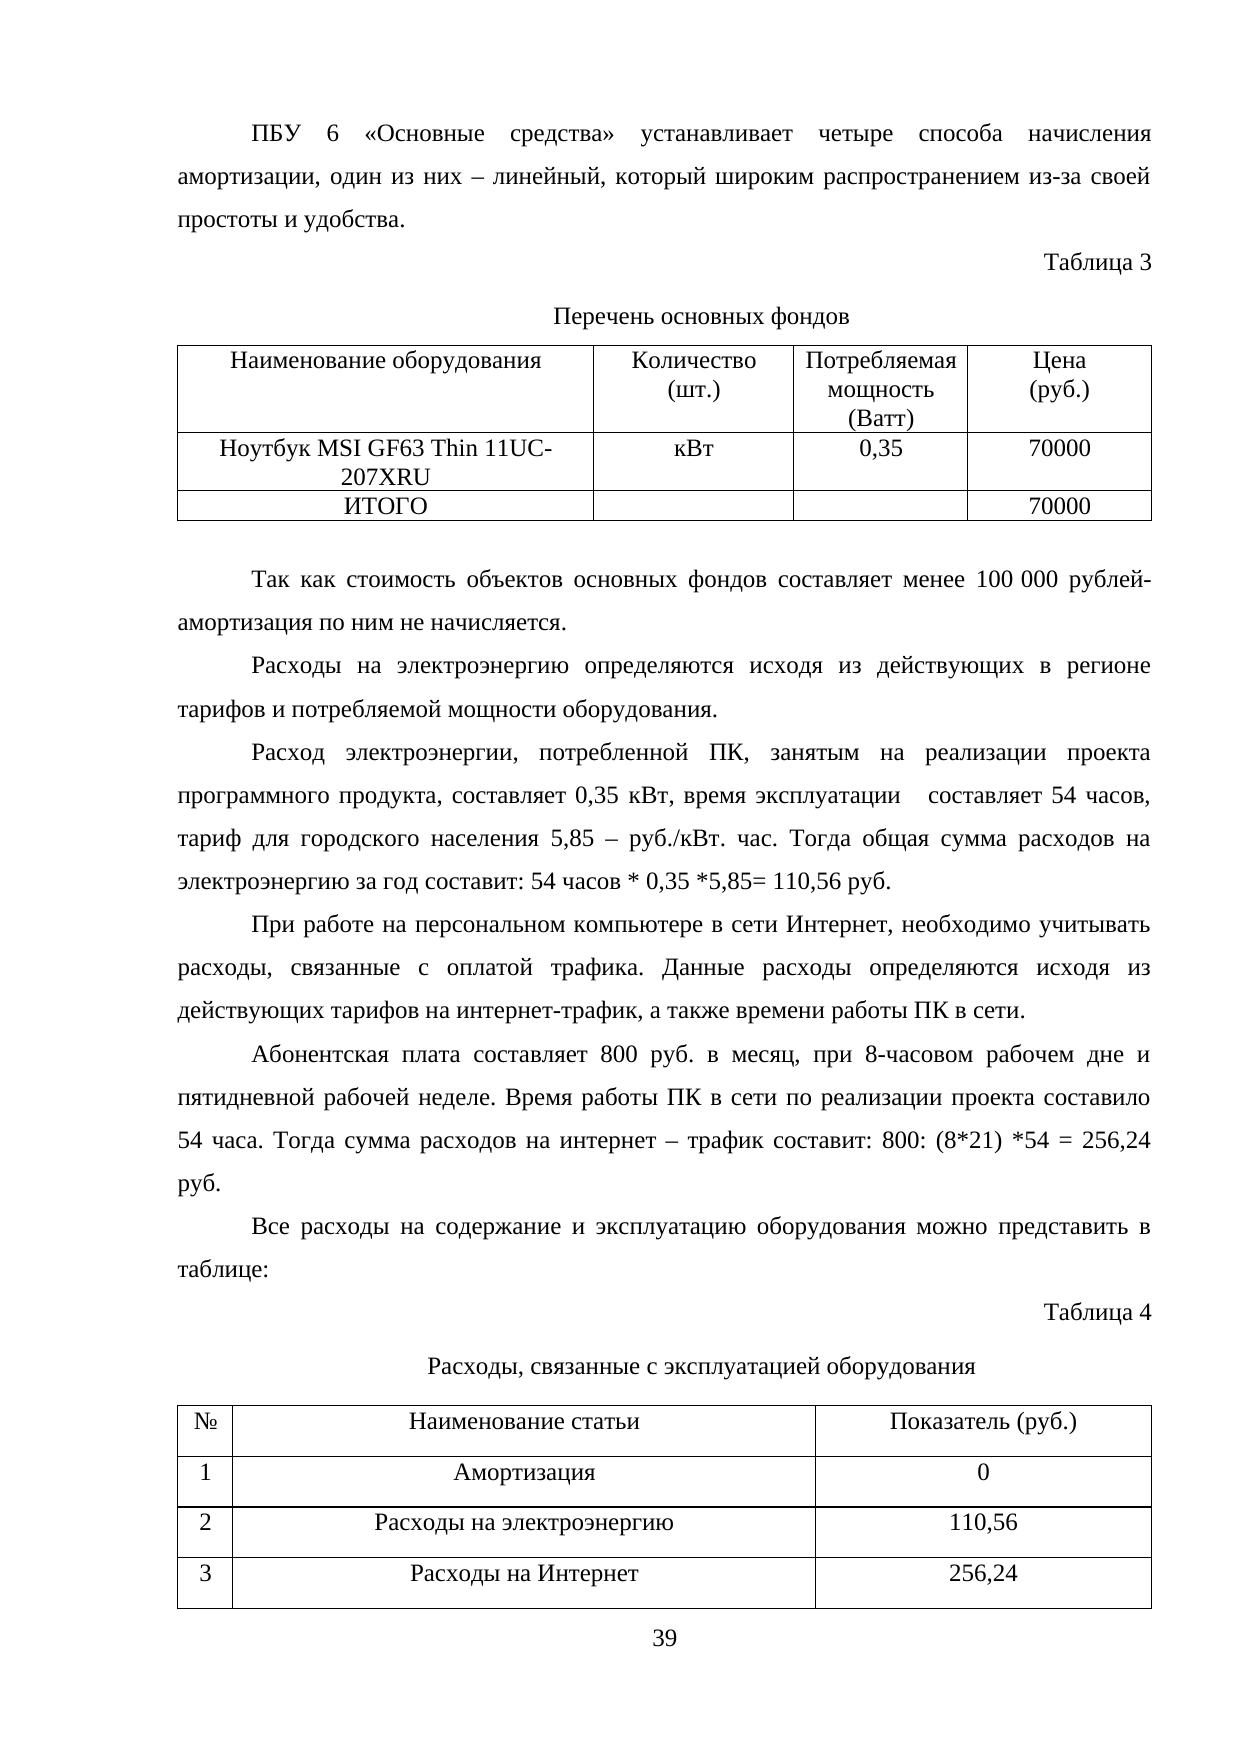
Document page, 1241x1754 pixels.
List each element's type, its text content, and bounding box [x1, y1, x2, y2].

table_cell 1 [178, 1457, 232, 1506]
text При работе на персональном компьютере в сети Интернет, необходимо учитывать расходы, связанные с оплатой трафика. Данные расходы определяются исходя из действующих тарифов на интернет-трафик, а также времени работы ПК в сети. [177, 909, 1152, 1024]
table_cell 0,35 [794, 433, 967, 490]
table_cell Амортизация [233, 1457, 815, 1506]
table_header Показатель (руб.) [816, 1406, 1151, 1456]
text ПБУ 6 «Основные средства» устанавливает четыре способа начисления амортизации, один из них – линейный, который широким распространением из-за своей простоты и удобства. [177, 118, 1152, 233]
text Все расходы на содержание и эксплуатацию оборудования можно представить в таблице: [177, 1211, 1152, 1283]
table_header Наименование оборудования [178, 346, 593, 432]
table_cell 3 [178, 1558, 232, 1608]
table_cell ИТОГО [178, 491, 593, 520]
table_cell 110,56 [816, 1508, 1151, 1557]
table_cell 70000 [968, 433, 1151, 490]
table_header Количество (шт.) [594, 346, 793, 432]
text Таблица 3 [177, 247, 1152, 276]
table_cell [594, 491, 793, 520]
text Таблица 4 [177, 1297, 1152, 1326]
table_cell Расходы на Интернет [233, 1558, 815, 1608]
text Абонентская плата составляет 800 руб. в месяц, при 8-часовом рабочем дне и пятидневной рабочей неделе. Время работы ПК в сети по реализации проекта составило 54 часа. Тогда сумма расходов на интернет – трафик составит: 800: (8*21) *54 = 256,24 руб. [177, 1039, 1152, 1197]
table_cell [794, 491, 967, 520]
text Так как стоимость объектов основных фондов составляет менее 100 000 рублей- амортизация по ним не начисляется. [177, 564, 1152, 636]
text Расходы, связанные с эксплуатацией оборудования [177, 1351, 1152, 1380]
table_cell 256,24 [816, 1558, 1151, 1608]
text Перечень основных фондов [177, 301, 1152, 330]
table_header Цена (руб.) [968, 346, 1151, 432]
table_cell 70000 [968, 491, 1151, 520]
table_cell 2 [178, 1508, 232, 1557]
table_cell Расходы на электроэнергию [233, 1508, 815, 1557]
table_cell Ноутбук MSI GF63 Thin 11UC-207XRU [178, 433, 593, 490]
text Расход электроэнергии, потребленной ПК, занятым на реализации проекта программного продукта, составляет 0,35 кВт, время эксплуатации составляет 54 часов, тариф для городского населения 5,85 – руб./кВт. час. Тогда общая сумма расходов на электроэнергию за год составит: 54 часов * 0,35 *5,85= 110,56 руб. [177, 737, 1152, 895]
table_header № [178, 1406, 232, 1456]
table_header Наименование статьи [233, 1406, 815, 1456]
table_cell 0 [816, 1457, 1151, 1506]
text Расходы на электроэнергию определяются исходя из действующих в регионе тарифов и потребляемой мощности оборудования. [177, 651, 1152, 722]
table_cell кВт [594, 433, 793, 490]
table_header Потребляемая мощность (Ватт) [794, 346, 967, 432]
